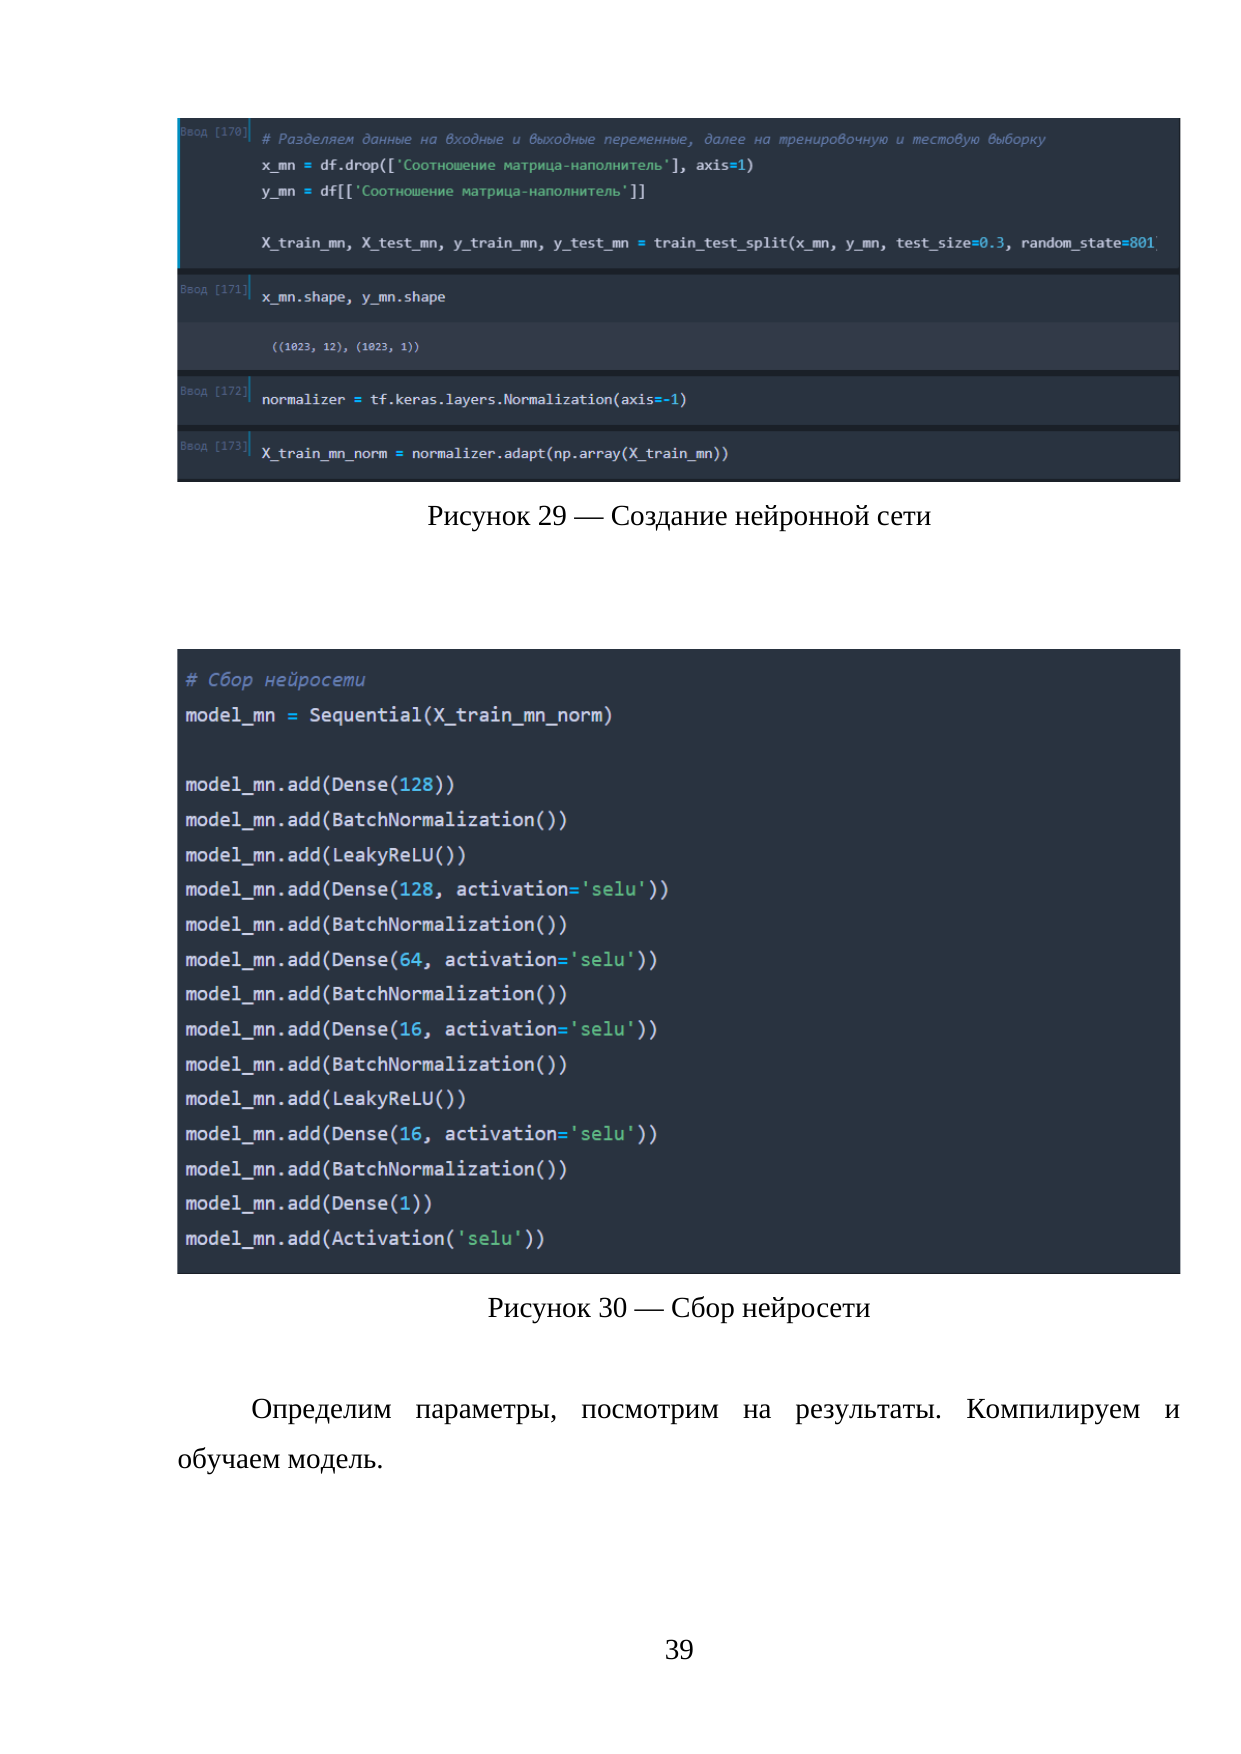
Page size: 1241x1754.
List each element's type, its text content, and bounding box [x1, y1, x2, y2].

picture [177, 118, 1181, 482]
text Рисунок 30 — Сбор нейросети [177, 1290, 1181, 1324]
picture [177, 649, 1181, 1274]
text Рисунок 29 — Создание нейронной сети [177, 498, 1181, 532]
text Определим параметры, посмотрим на результаты. Компилируем и обучаем модель. [177, 1391, 1181, 1475]
